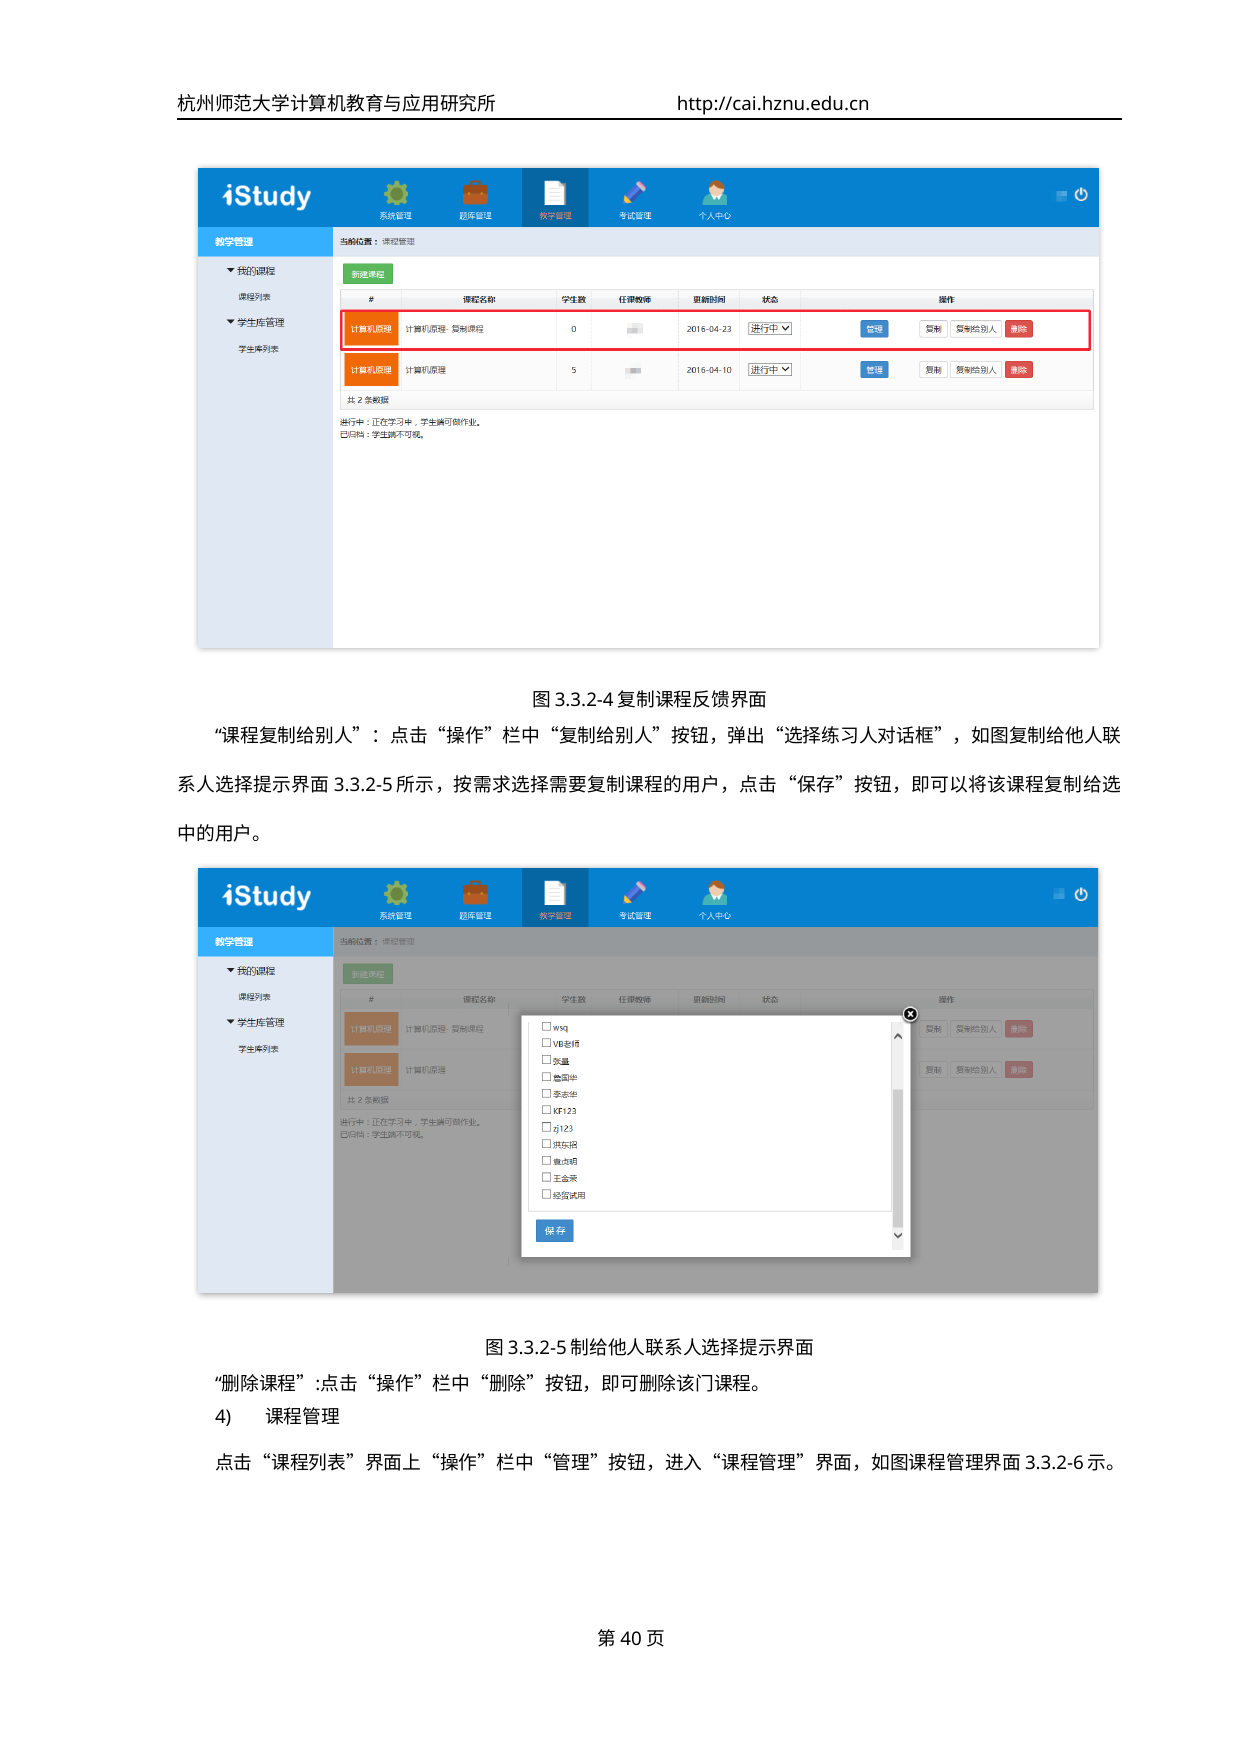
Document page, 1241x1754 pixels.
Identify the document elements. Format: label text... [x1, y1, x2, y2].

list 课程管理 [177, 1399, 1122, 1431]
text 图3.3.2-4复制课程反馈界面 [177, 682, 1122, 714]
text “删除课程”:点击“操作”栏中“删除”按钮，即可删除该门课程。 [215, 1366, 1122, 1399]
text 图3.3.2-5制给他人联系人选择提示界面 [177, 1330, 1122, 1362]
text 点击“课程列表”界面上“操作”栏中“管理”按钮，进入“课程管理”界面，如图课程管理界面3.3.2-6示。 [177, 1445, 1122, 1477]
picture [198, 868, 1099, 1293]
text “课程复制给别人”：点击“操作”栏中“复制给别人”按钮，弹出“选择练习人对话框”，如图复制给他人联系人选择提示界面3.3.2-5所示，按需求选择需要复制课程的用户，点击“保存”按钮，即可以将该课程复制给选中的用户。 [177, 718, 1122, 848]
picture [198, 168, 1099, 648]
